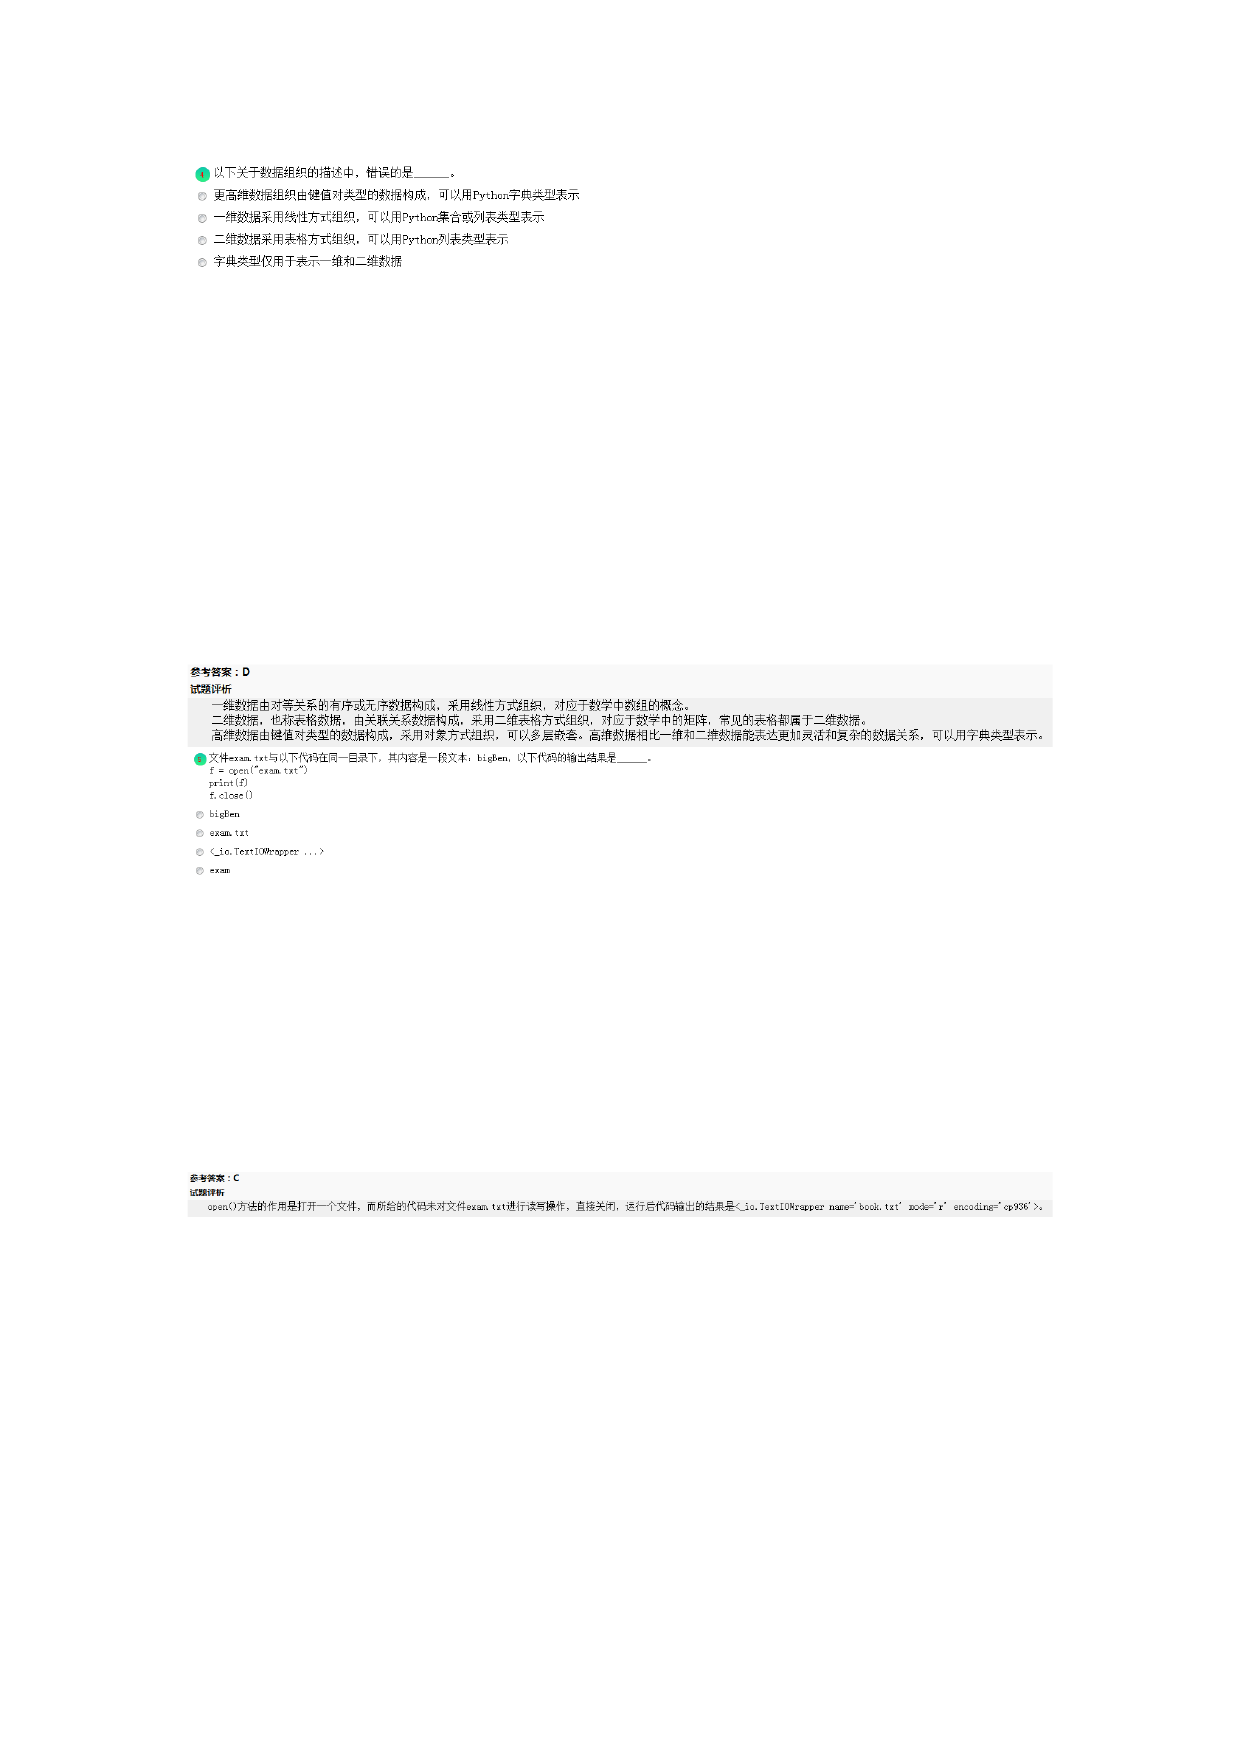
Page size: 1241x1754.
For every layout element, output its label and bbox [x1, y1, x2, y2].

picture [187, 162, 1053, 1217]
